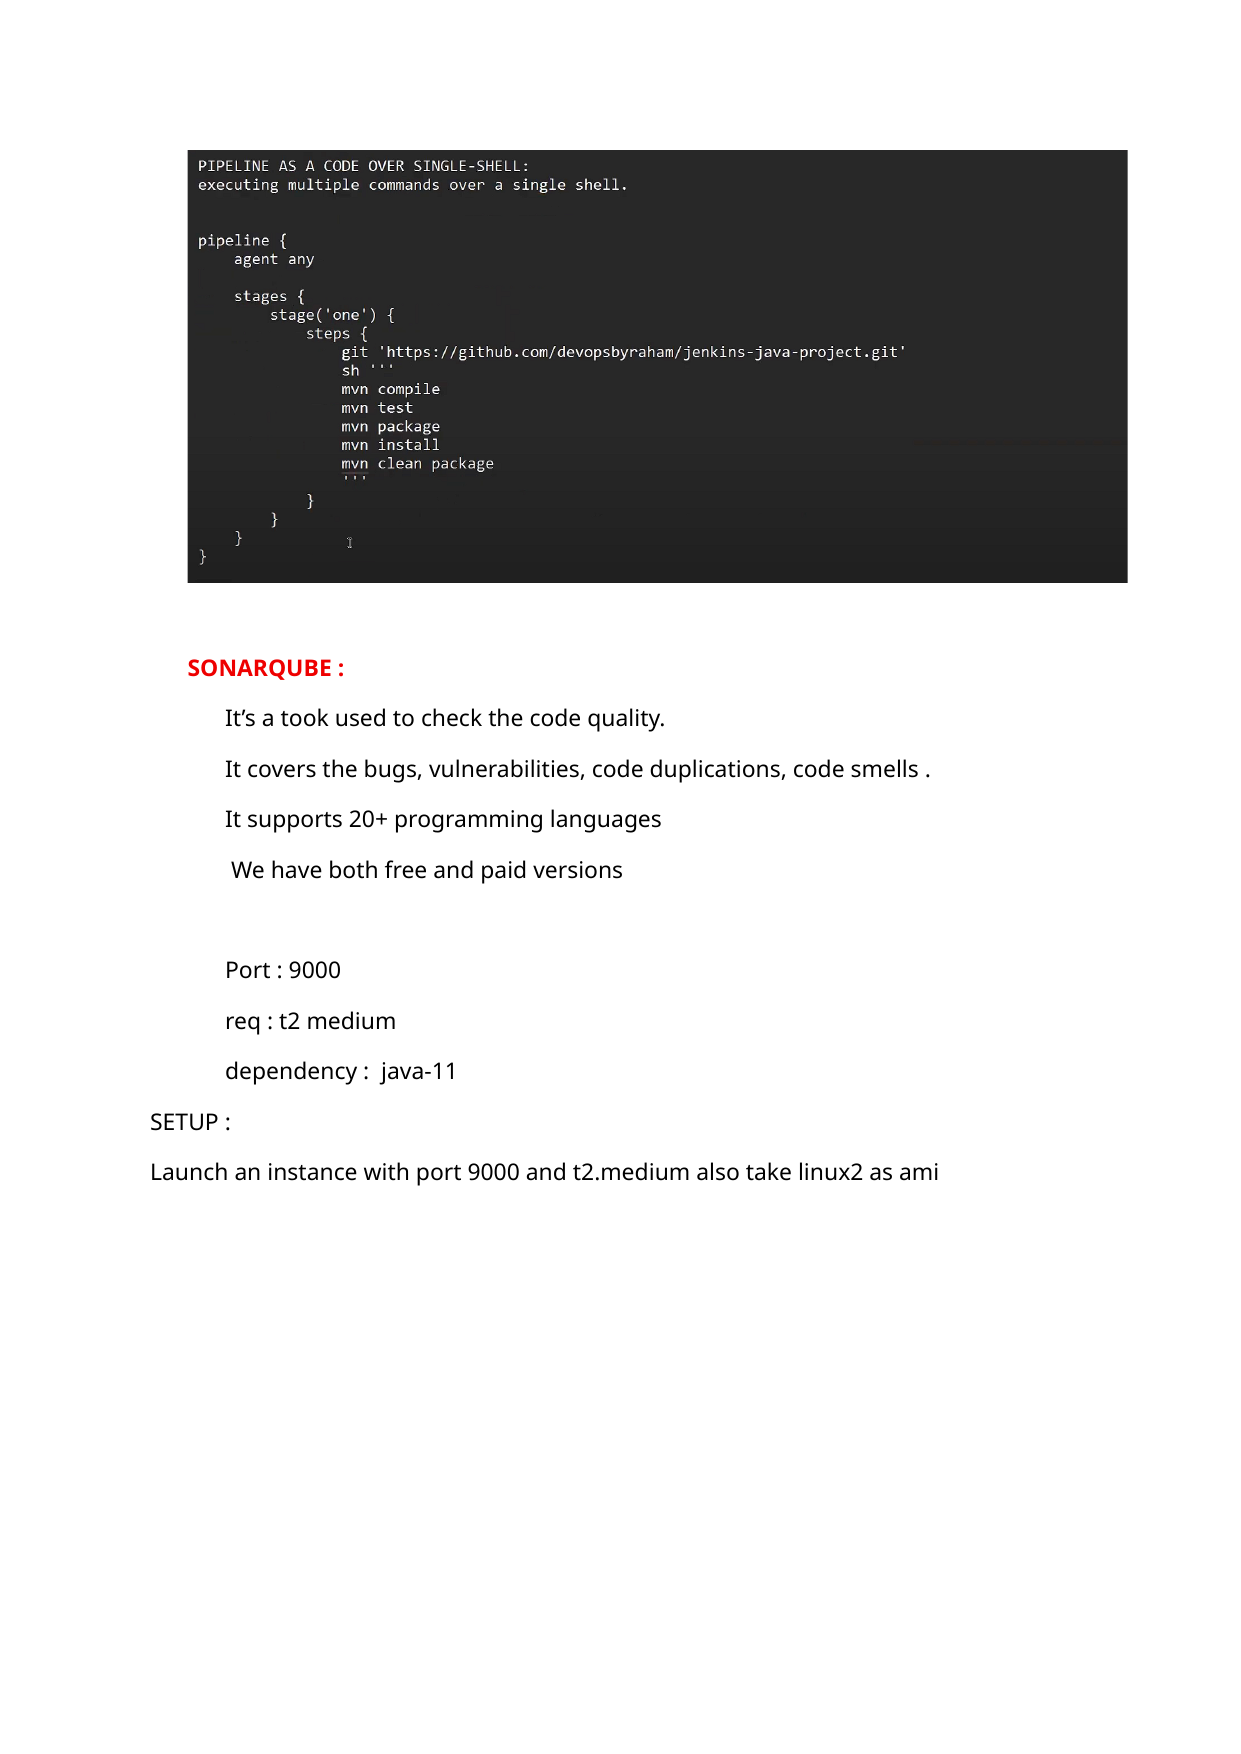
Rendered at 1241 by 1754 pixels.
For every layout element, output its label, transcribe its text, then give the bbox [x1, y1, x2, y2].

text It’s a took used to check the code quality. [150, 702, 1090, 733]
text SETUP : [150, 1106, 1090, 1137]
picture [187, 150, 1128, 583]
text dependency : java-11 [150, 1055, 1090, 1086]
text It supports 20+ programming languages [150, 803, 1090, 834]
text Launch an instance with port 9000 and t2.medium also take linux2 as ami [150, 1156, 1090, 1187]
text SONARQUBE : [187, 652, 1090, 683]
text req : t2 medium [150, 1005, 1090, 1036]
text Port : 9000 [150, 954, 1090, 986]
text We have both free and paid versions [150, 853, 1090, 885]
text It covers the bugs, vulnerabilities, code duplications, code smells . [150, 753, 1090, 784]
